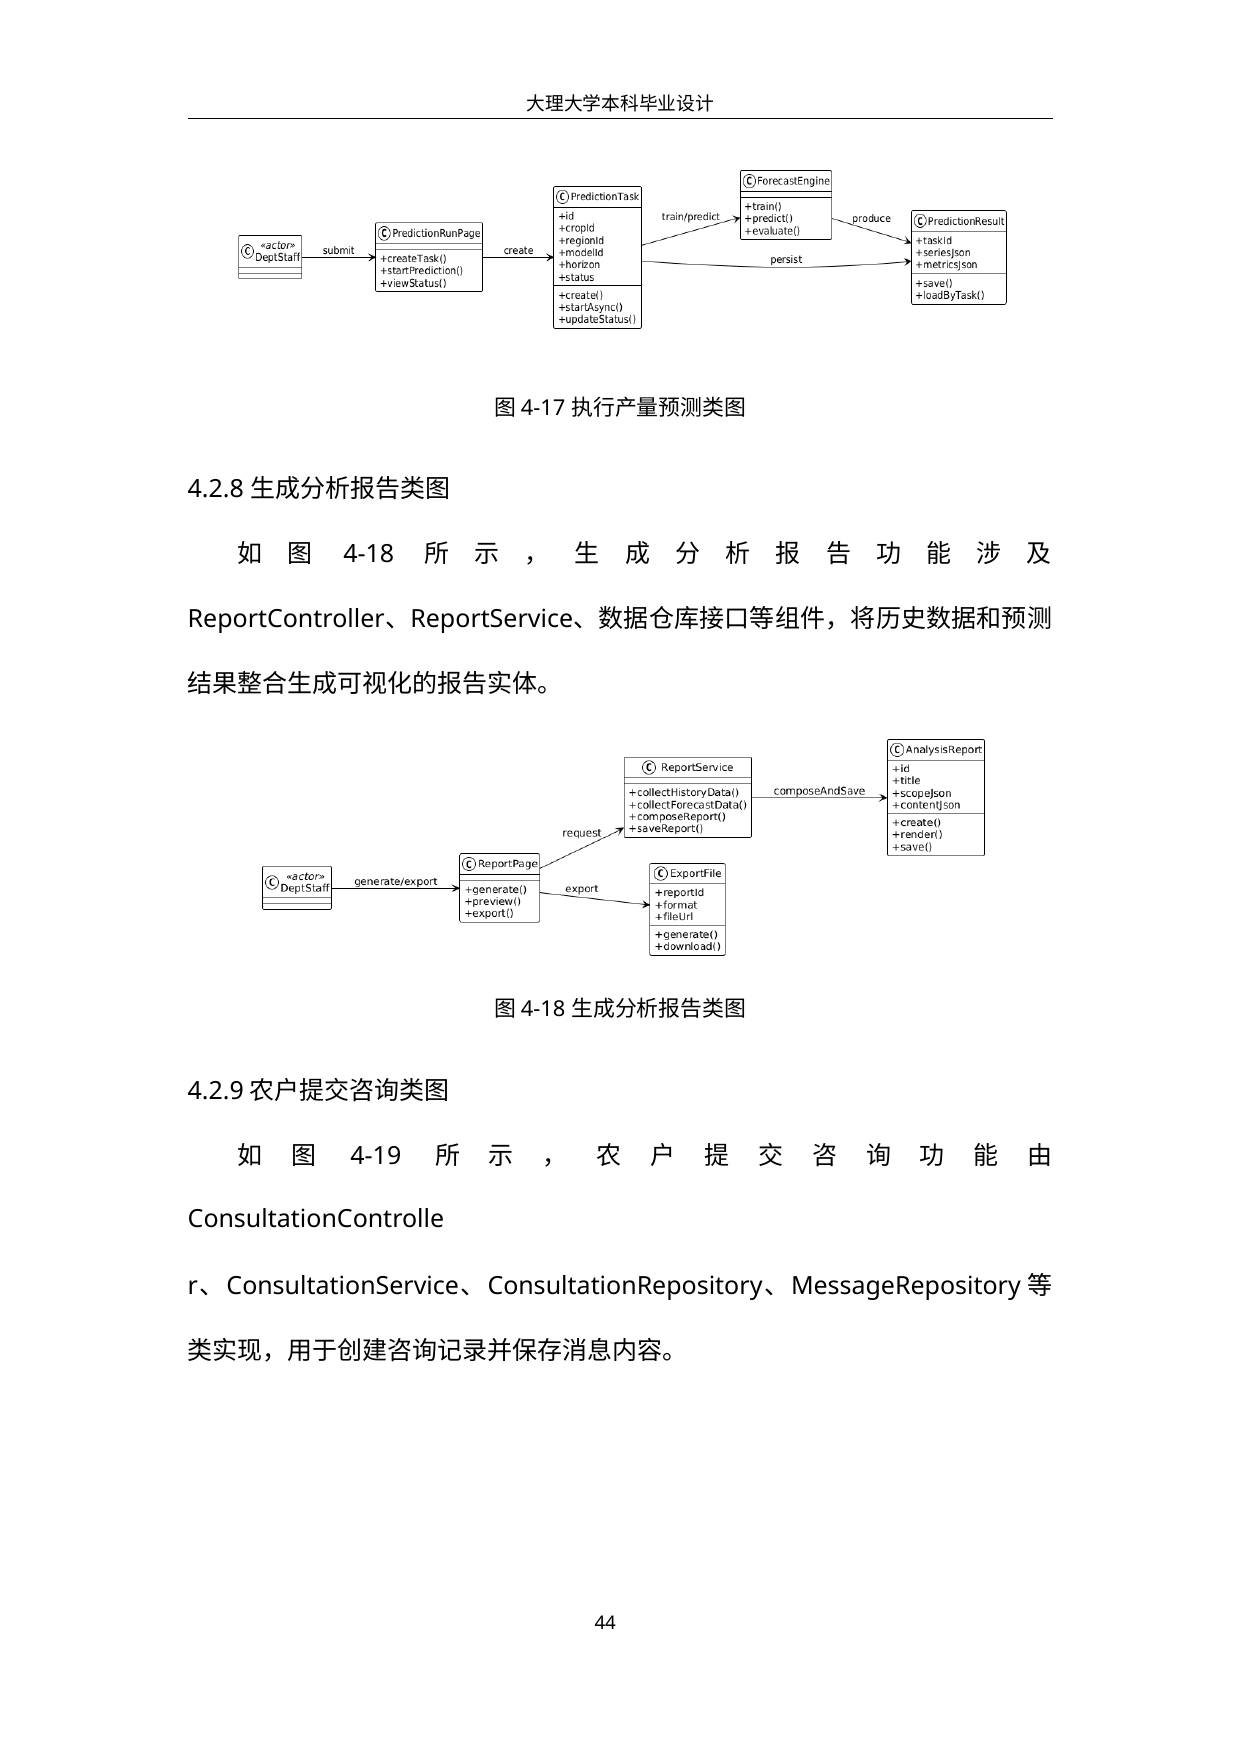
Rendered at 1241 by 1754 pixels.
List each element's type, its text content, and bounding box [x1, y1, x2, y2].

text 图4-17 执行产量预测类图 [187, 389, 1053, 422]
picture [230, 162, 1010, 332]
text 图4-18 生成分析报告类图 [187, 991, 1053, 1023]
text 4.2.8 生成分析报告类图 [187, 454, 1053, 519]
text 如图4-19所示，农户提交咨询功能由ConsultationController、ConsultationService、ConsultationRepository、MessageRepository等类实现，用于创建咨询记录并保存消息内容。 [187, 1121, 1053, 1381]
text 如图4-18所示，生成分析报告功能涉及ReportController、ReportService、数据仓库接口等组件，将历史数据和预测结果整合生成可视化的报告实体。 [187, 519, 1053, 714]
text 4.2.9农户提交咨询类图 [187, 1056, 1053, 1121]
picture [253, 730, 988, 959]
